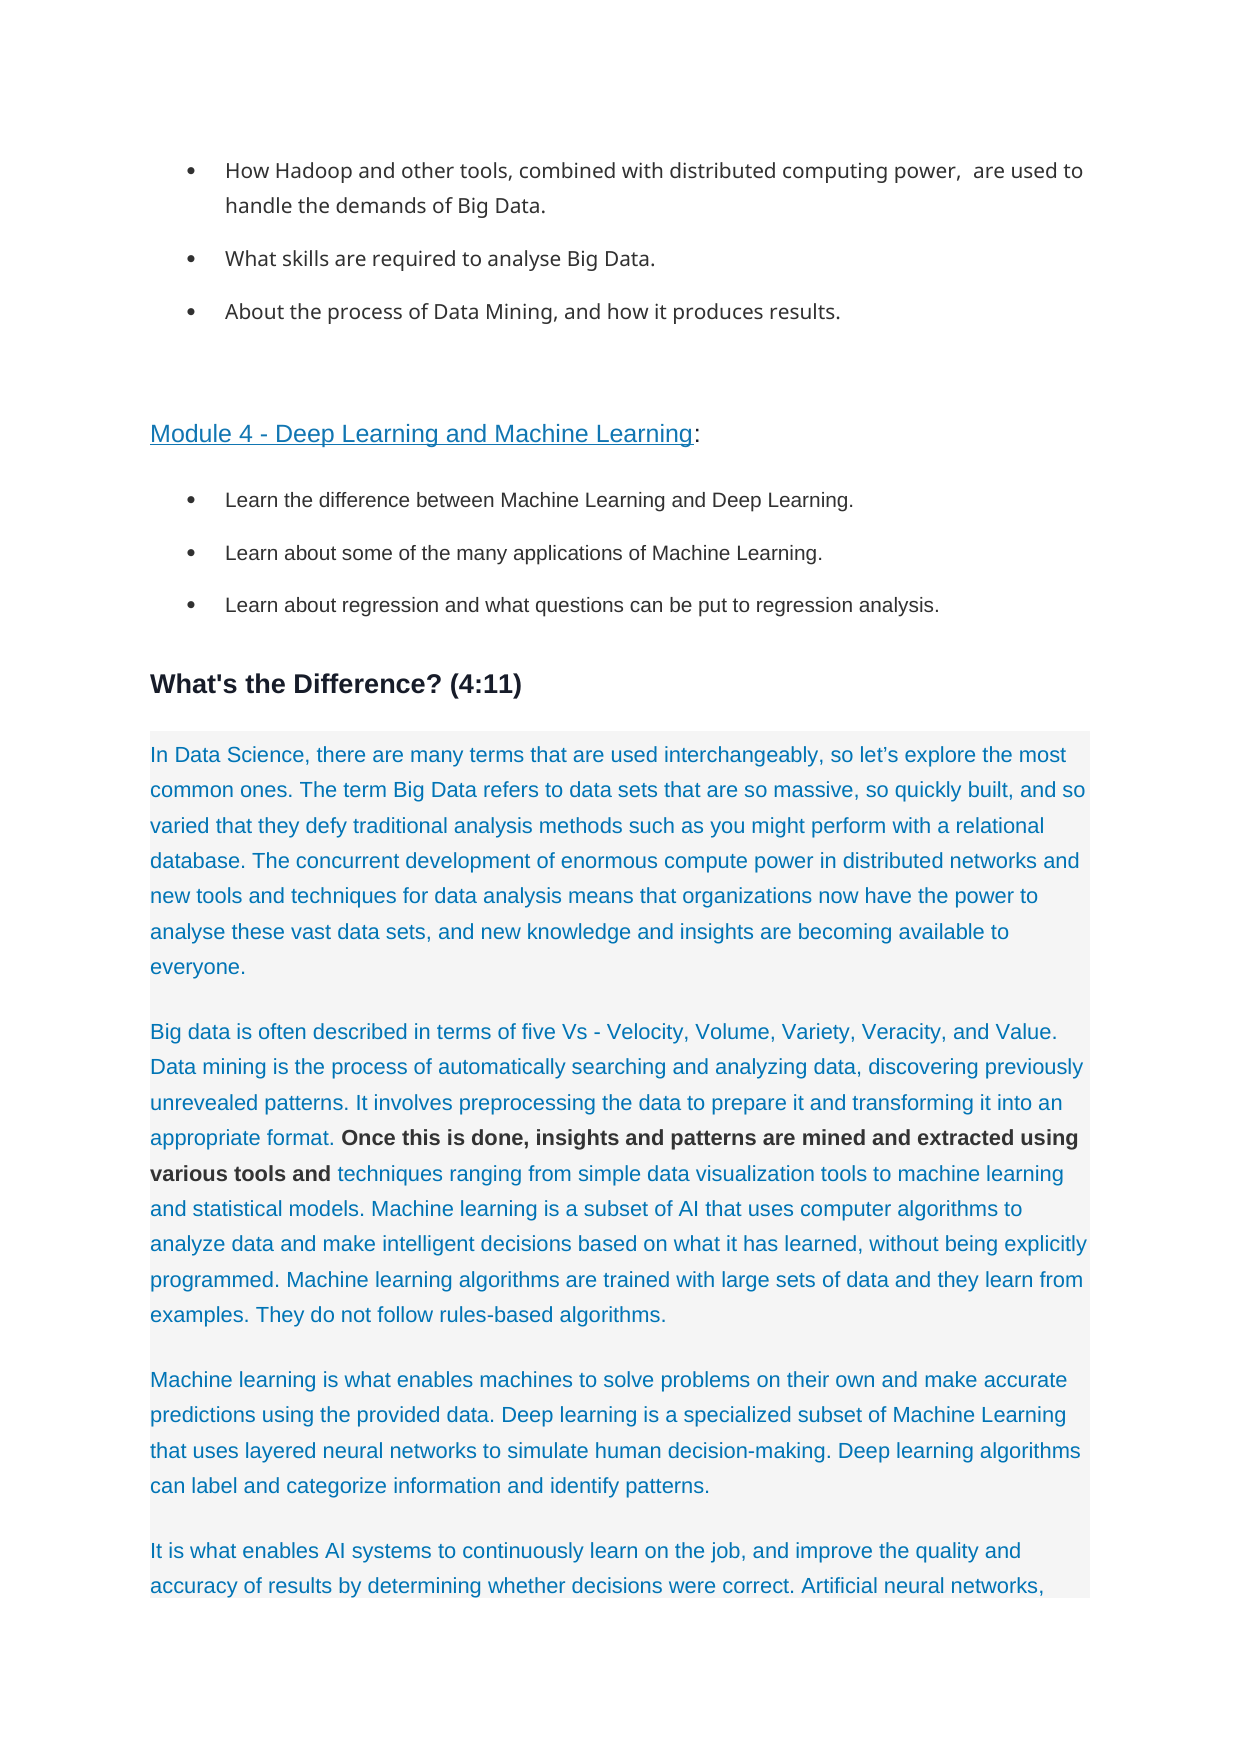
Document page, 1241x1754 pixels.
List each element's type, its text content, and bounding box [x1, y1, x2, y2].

text Big data is often described in terms of five Vs - Velocity, Volume, Variety, Veracity, and Value. Data mining is the process of automatically searching and analyzing data, discovering previously unrevealed patterns. It involves preprocessing the data to prepare it and transforming it into an appropriate format. Once this is done, insights and patterns are mined and extracted using various tools and techniques ranging from simple data visualization tools to machine learning and statistical models. Machine learning is a subset of AI that uses computer algorithms to analyze data and make intelligent decisions based on what it has learned, without being explicitly programmed. Machine learning algorithms are trained with large sets of data and they learn from examples. They do not follow rules-based algorithms. [150, 1008, 1090, 1327]
list About the process of Data Mining, and how it produces results. [187, 290, 1090, 325]
list Learn about some of the many applications of Machine Learning. [187, 529, 1090, 564]
text In Data Science, there are many terms that are used interchangeably, so let’s explore the most common ones. The term Big Data refers to data sets that are so massive, so quickly built, and so varied that they defy traditional analysis methods such as you might perform with a relational database. The concurrent development of enormous compute power in distributed networks and new tools and techniques for data analysis means that organizations now have the power to analyse these vast data sets, and new knowledge and insights are becoming available to everyone. [150, 731, 1090, 979]
list Learn the difference between Machine Learning and Deep Learning. [187, 477, 1090, 512]
list What skills are required to analyse Big Data. [187, 238, 1090, 273]
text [150, 1527, 1090, 1598]
text Module 4 - Deep Learning and Machine Learning: [150, 419, 1090, 447]
text Machine learning is what enables machines to solve problems on their own and make accurate predictions using the provided data. Deep learning is a specialized subset of Machine Learning that uses layered neural networks to simulate human decision-making. Deep learning algorithms can label and categorize information and identify patterns. [150, 1356, 1090, 1498]
subtitle What's the Difference? (4:11) [150, 668, 1090, 700]
list Learn about regression and what questions can be put to regression analysis. [187, 582, 1090, 617]
list How Hadoop and other tools, combined with distributed computing power, are used to handle the demands of Big Data. [187, 150, 1090, 220]
